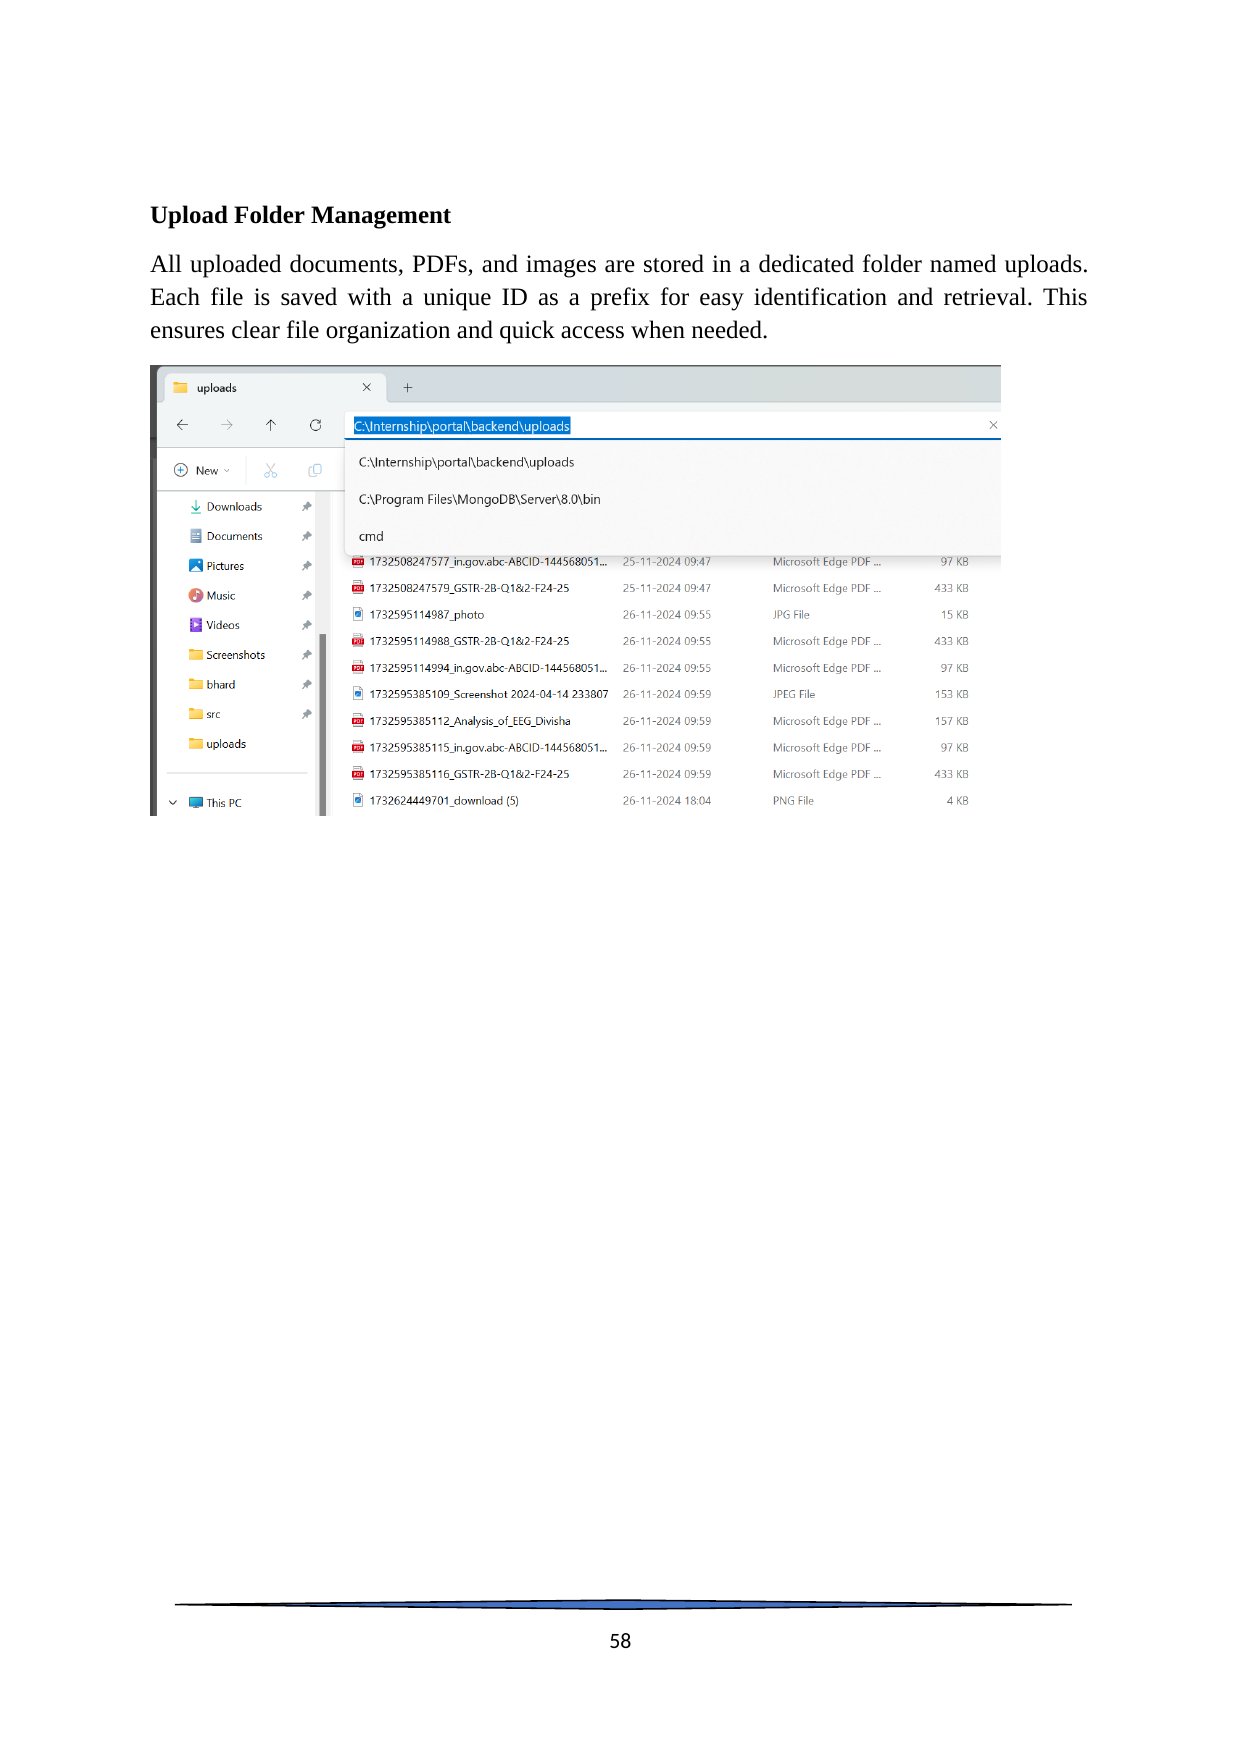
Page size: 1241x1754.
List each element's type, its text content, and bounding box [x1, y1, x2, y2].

picture [150, 365, 1001, 816]
text All uploaded documents, PDFs, and images are stored in a dedicated folder named uploads. Each file is saved with a unique ID as a prefix for easy identification and retrieval. This ensures clear file organization and quick access when needed. [150, 249, 1090, 344]
text Upload Folder Management [150, 200, 1090, 228]
